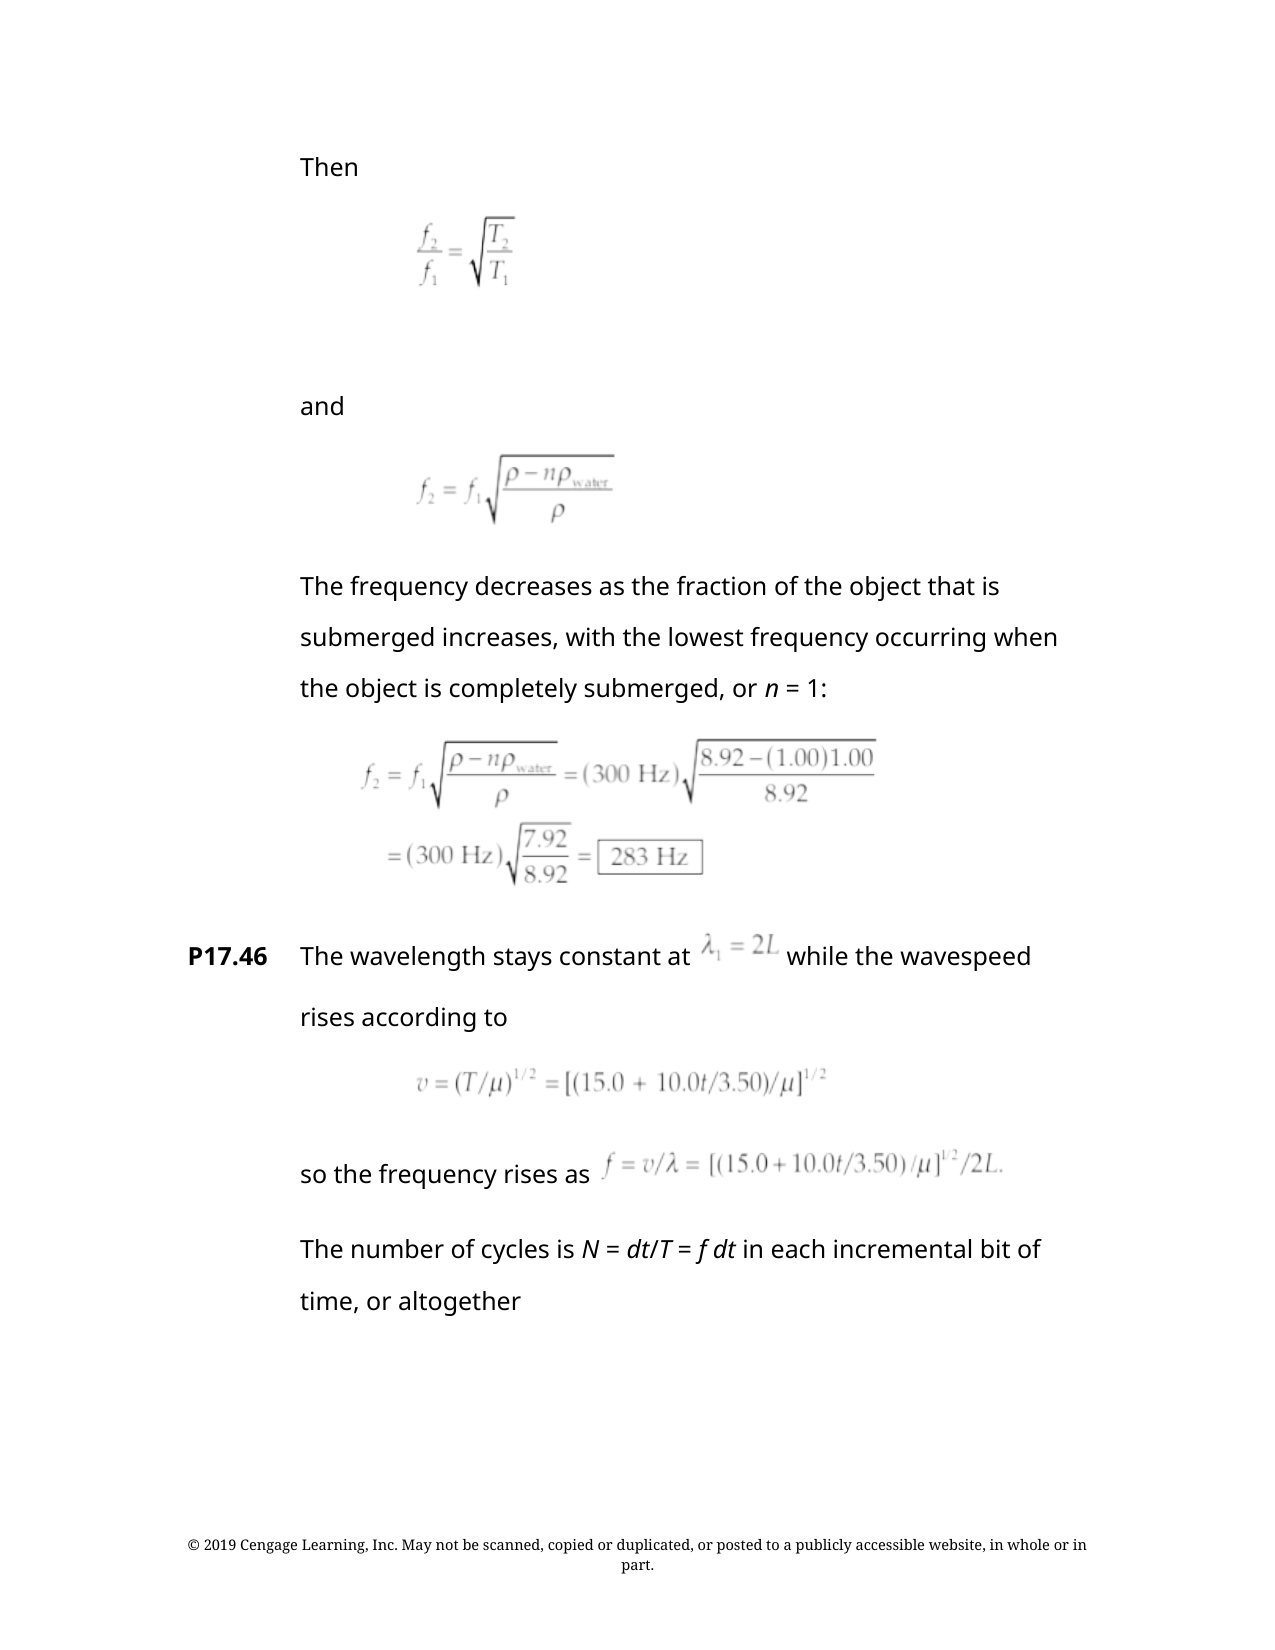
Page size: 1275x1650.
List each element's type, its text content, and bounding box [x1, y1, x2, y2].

text P17.46 The wavelength stays constant at while the wavespeed rises according to [187, 930, 1087, 1033]
text The frequency decreases as the fraction of the object that is submerged increases, with the lowest frequency occurring when the object is completely submerged, or n = 1: [187, 569, 1087, 705]
text and [187, 388, 1087, 422]
text so the frequency rises as [187, 1144, 1087, 1203]
text Then [187, 150, 1087, 184]
text The number of cycles is N = dt/T = f dt in each incremental bit of time, or altogether [187, 1232, 1087, 1317]
